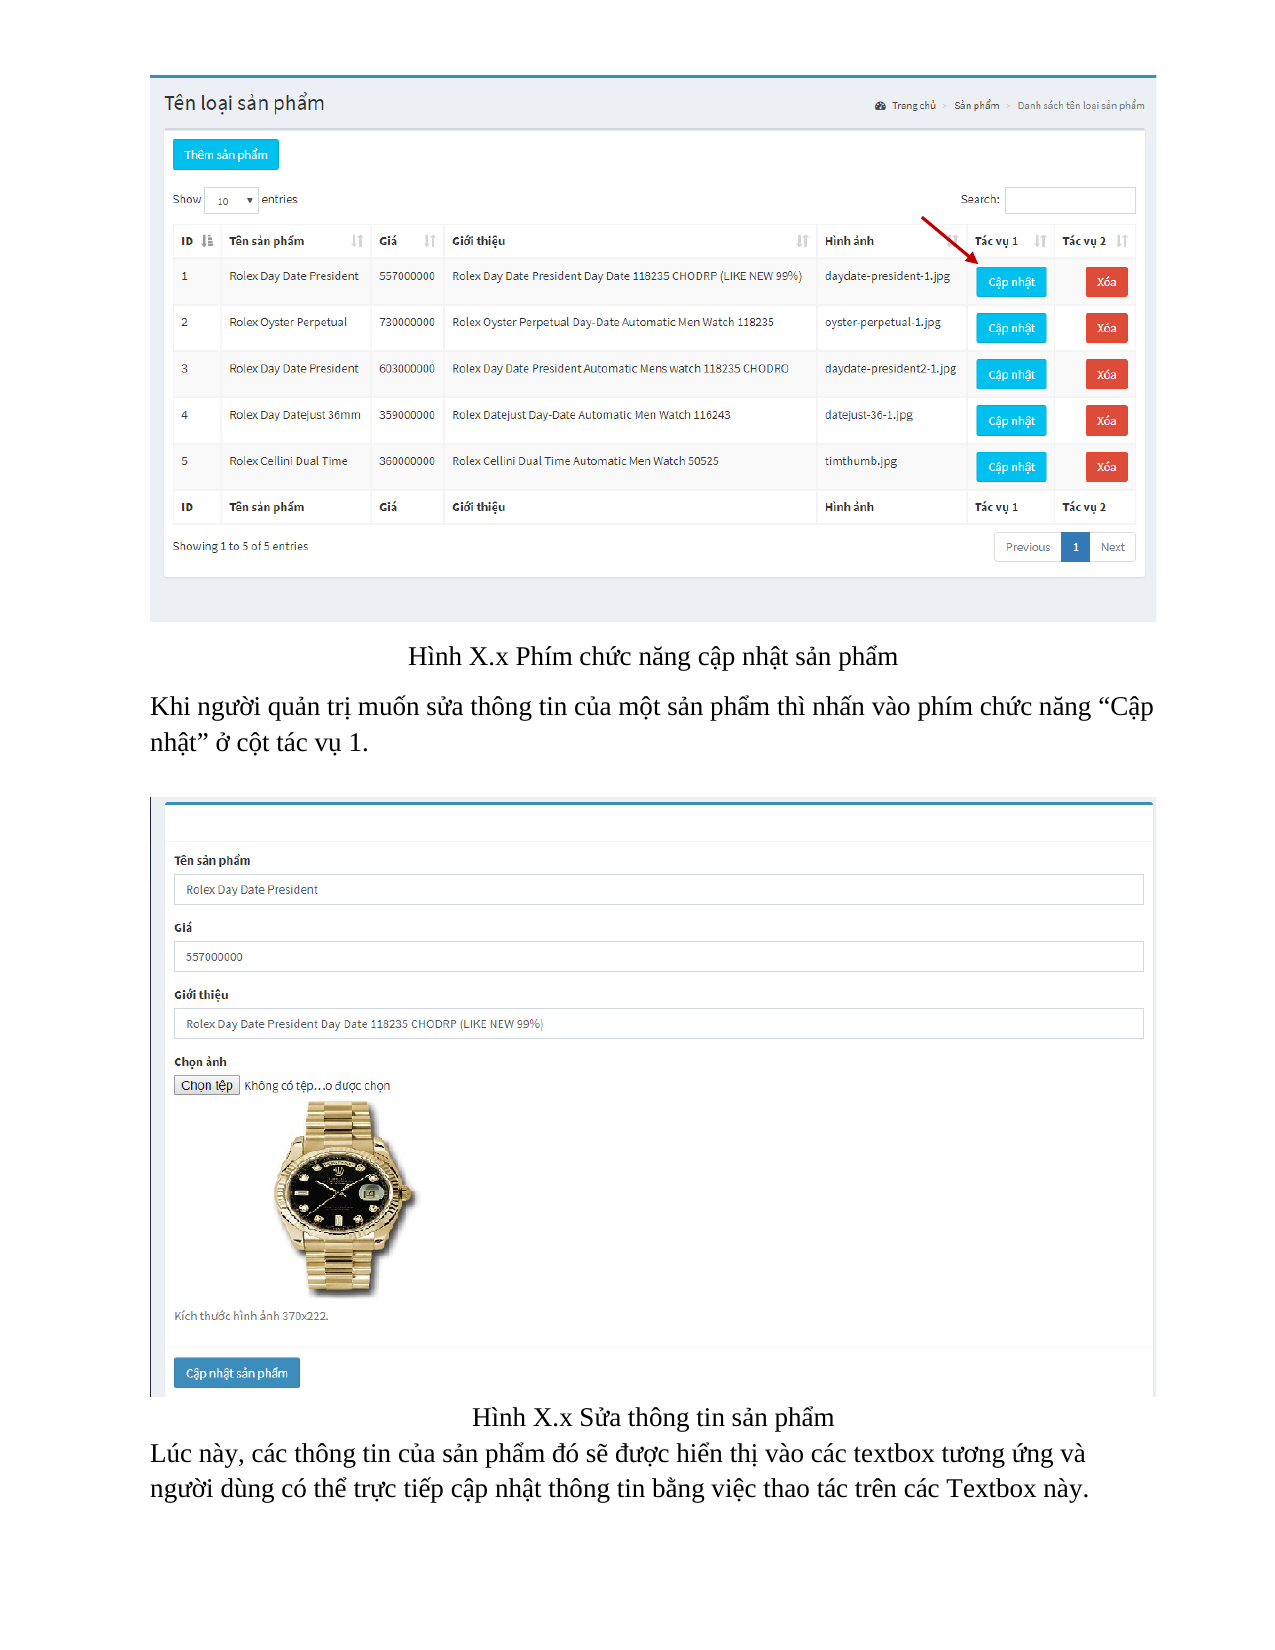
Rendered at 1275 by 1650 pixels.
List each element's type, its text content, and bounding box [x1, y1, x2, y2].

list Khi người quản trị muốn sửa thông tin của một sản phẩm thì nhấn vào phím chức năng “Cập nhật” ở cột tác vụ 1. [150, 690, 1156, 757]
list Lúc này, các thông tin của sản phẩm đó sẽ được hiển thị vào các textbox tương ứng và người dùng có thể trực tiếp cập nhật thông tin bằng việc thao tác trên các Textbox này. [150, 1437, 1156, 1504]
text Hình X.x Phím chức năng cập nhật sản phẩm [150, 640, 1156, 671]
list Hình X.x Sửa thông tin sản phẩm [150, 1401, 1156, 1432]
picture [150, 797, 1157, 1397]
picture [150, 75, 1157, 622]
